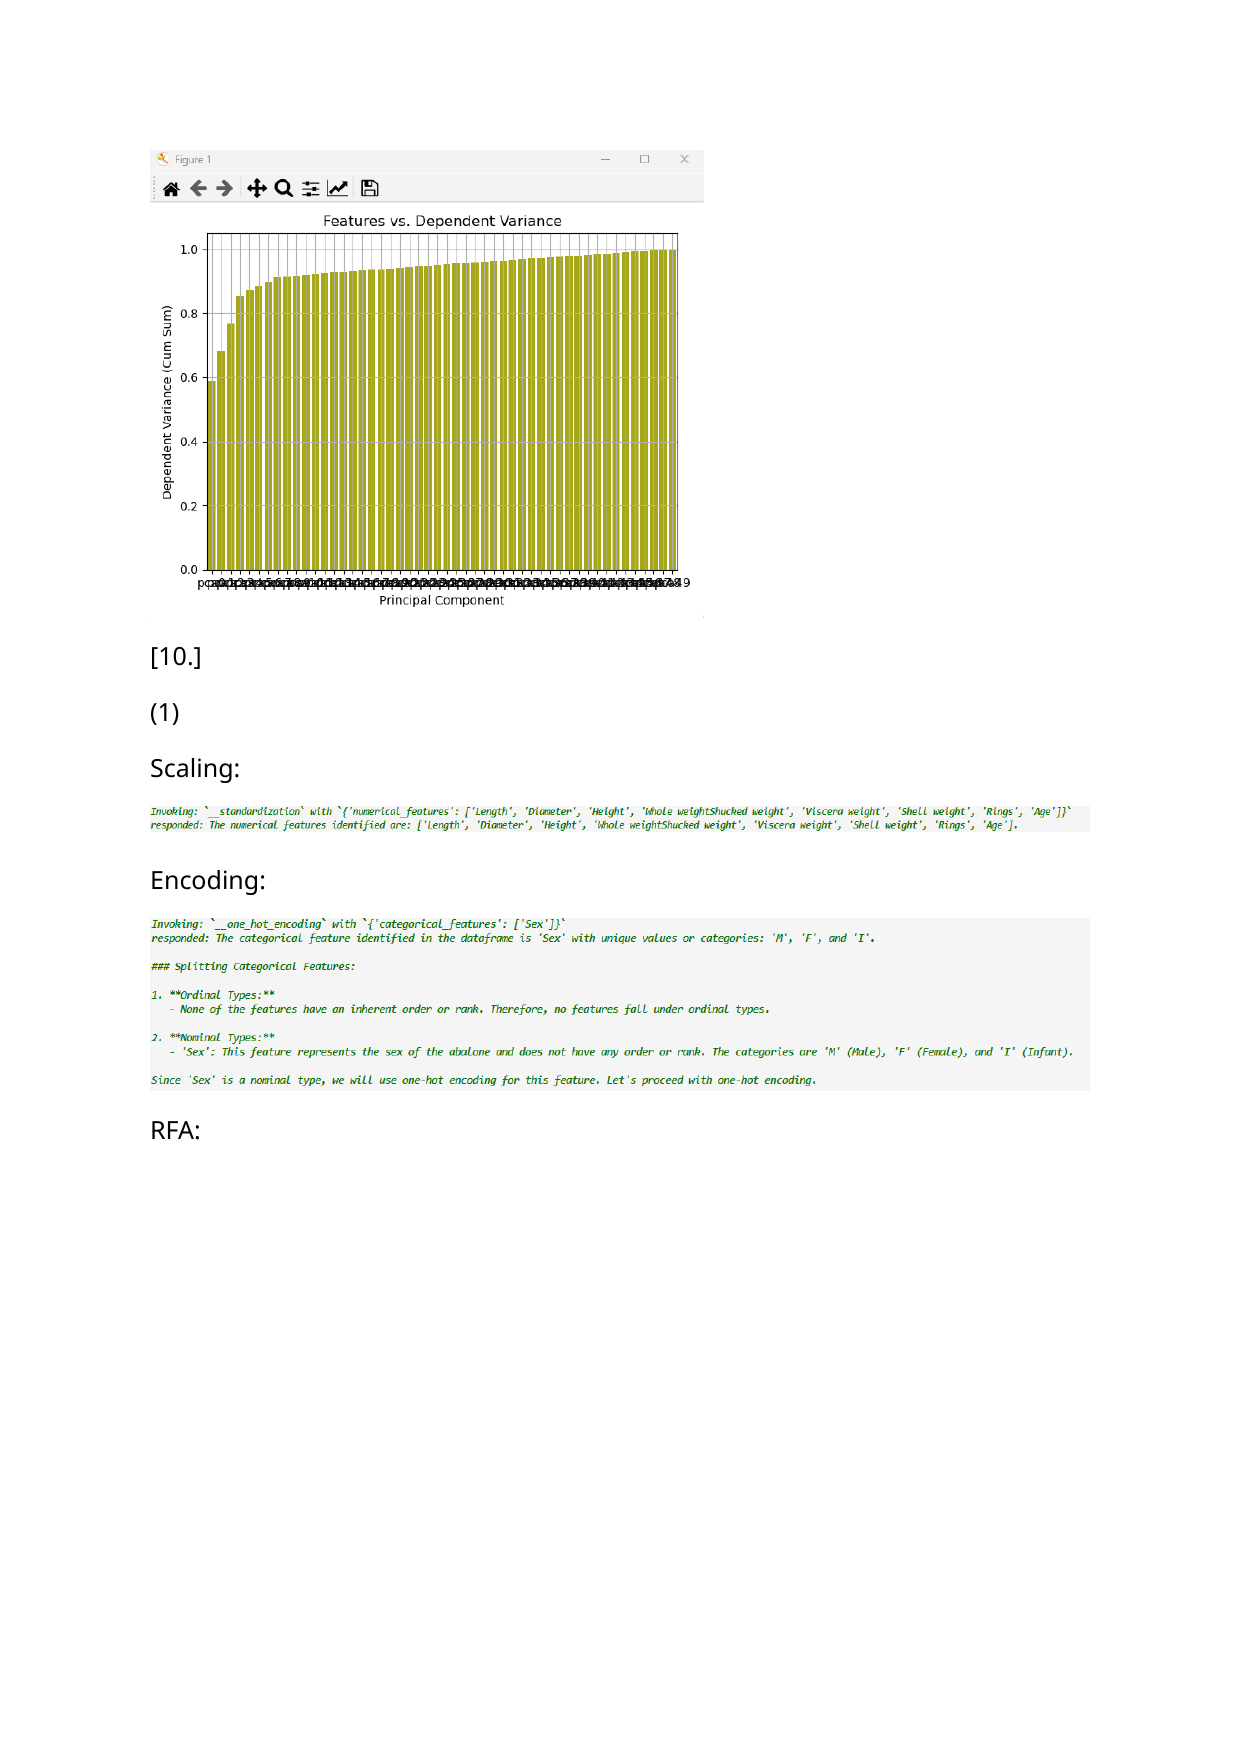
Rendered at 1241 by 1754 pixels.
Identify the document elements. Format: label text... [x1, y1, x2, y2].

text [10.] [150, 639, 1090, 673]
picture [150, 150, 704, 618]
text RFA: [150, 1112, 1090, 1146]
picture [150, 918, 1091, 1091]
text (1) [150, 695, 1090, 729]
text Scaling: [150, 751, 1090, 785]
text Encoding: [150, 862, 1090, 896]
picture [150, 806, 1091, 832]
